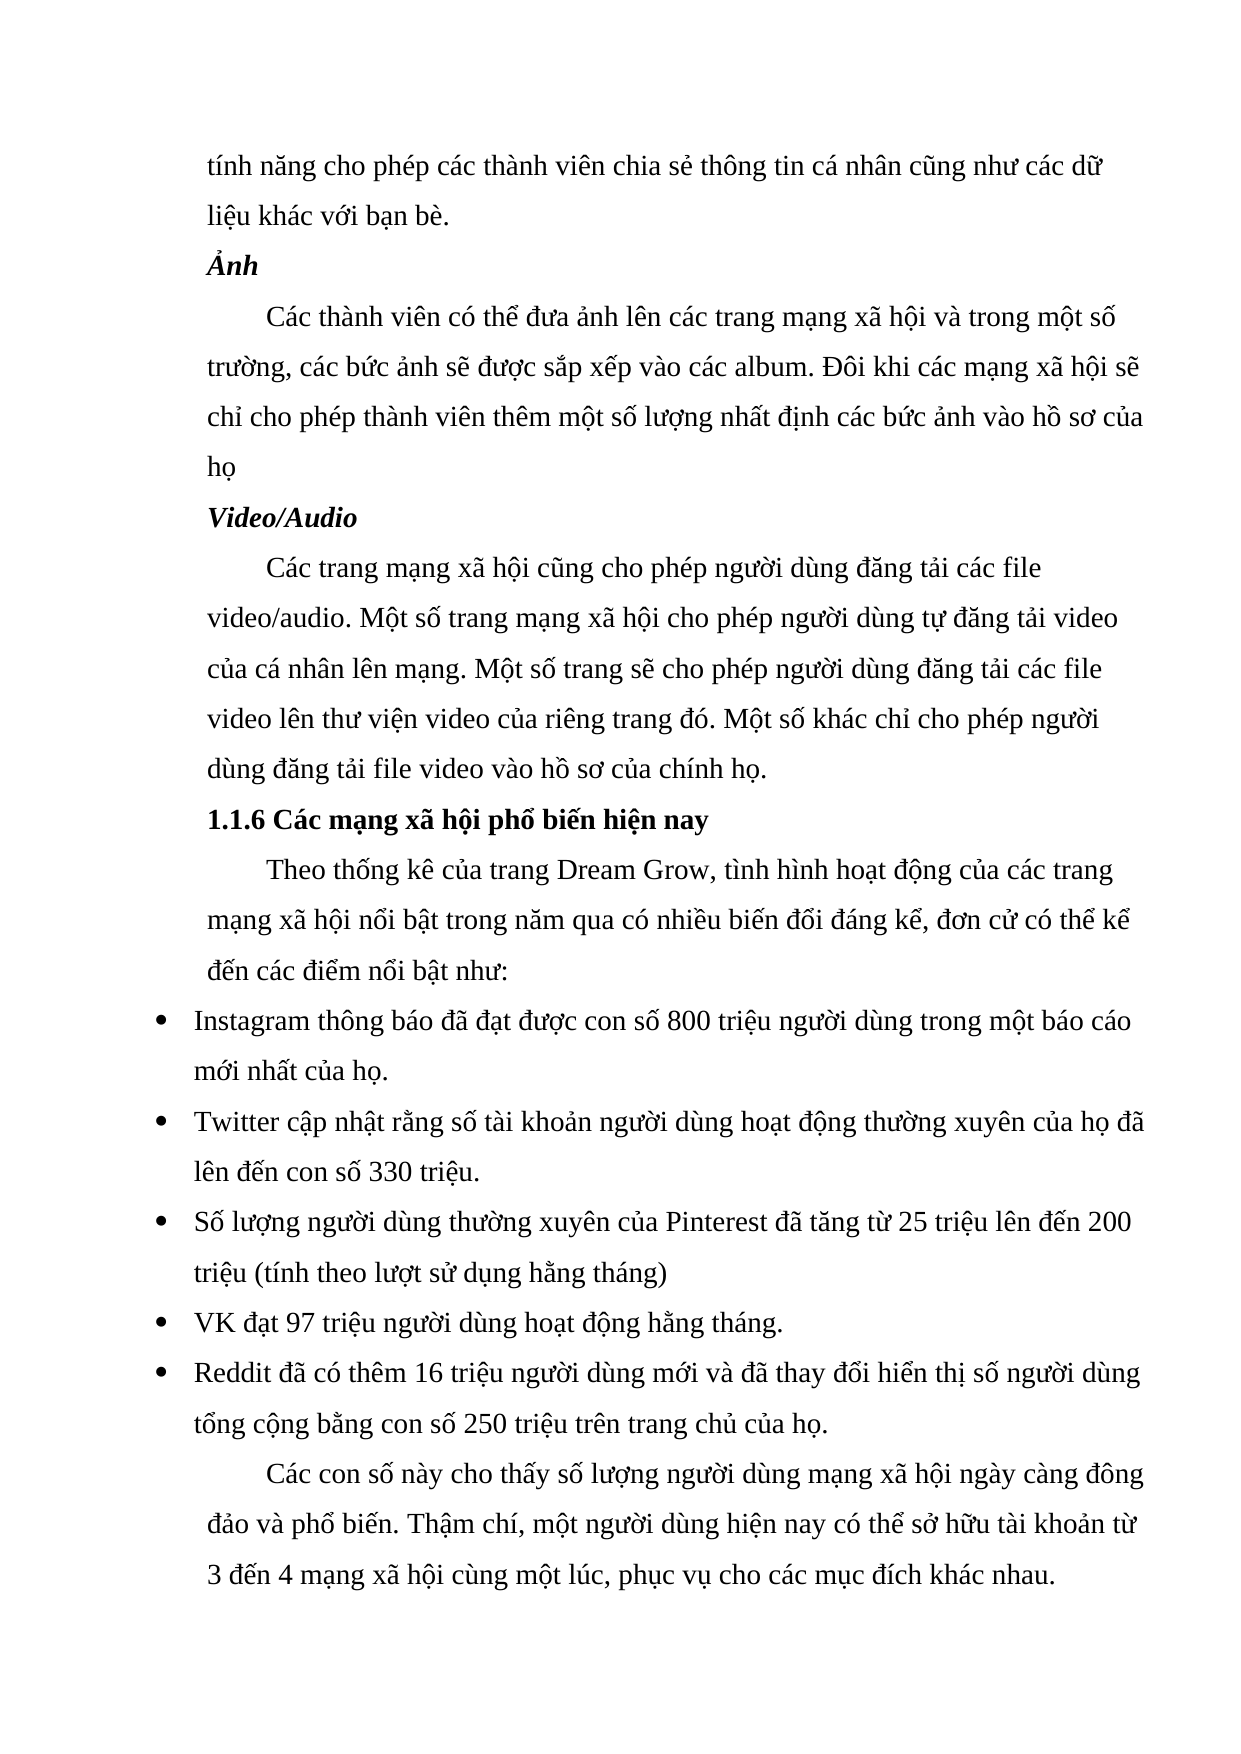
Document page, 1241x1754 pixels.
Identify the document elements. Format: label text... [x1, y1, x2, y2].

list Số lượng người dùng thường xuyên của Pinterest đã tăng từ 25 triệu lên đến 200 triệu (tính theo lượt sử dụng hằng tháng) [156, 1204, 1152, 1288]
text Theo thống kê của trang Dream Grow, tình hình hoạt động của các trang mạng xã hội nổi bật trong năm qua có nhiều biến đổi đáng kể, đơn cử có thể kể đến các điểm nổi bật như: [207, 852, 1152, 986]
list Instagram thông báo đã đạt được con số 800 triệu người dùng trong một báo cáo mới nhất của họ. [156, 1003, 1152, 1087]
list Ảnh [207, 248, 1152, 282]
list Twitter cập nhật rằng số tài khoản người dùng hoạt động thường xuyên của họ đã lên đến con số 330 triệu. [156, 1104, 1152, 1188]
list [207, 148, 1152, 232]
text Video/Audio [207, 500, 1152, 533]
list Các thành viên có thể đưa ảnh lên các trang mạng xã hội và trong một số trường, các bức ảnh sẽ được sắp xếp vào các album. Đôi khi các mạng xã hội sẽ chỉ cho phép thành viên thêm một số lượng nhất định các bức ảnh vào hồ sơ của họ [207, 299, 1152, 483]
text Các con số này cho thấy số lượng người dùng mạng xã hội ngày càng đông đảo và phổ biến. Thậm chí, một người dùng hiện nay có thể sở hữu tài khoản từ 3 đến 4 mạng xã hội cùng một lúc, phục vụ cho các mục đích khác nhau. [207, 1456, 1152, 1591]
list Các trang mạng xã hội cũng cho phép người dùng đăng tải các file video/audio. Một số trang mạng xã hội cho phép người dùng tự đăng tải video của cá nhân lên mạng. Một số trang sẽ cho phép người dùng đăng tải các file video lên thư viện video của riêng trang đó. Một số khác chỉ cho phép người dùng đăng tải file video vào hồ sơ của chính họ. [207, 550, 1152, 785]
list VK đạt 97 triệu người dùng hoạt động hằng tháng. [156, 1305, 1152, 1339]
list Reddit đã có thêm 16 triệu người dùng mới và đã thay đổi hiển thị số người dùng tổng cộng bằng con số 250 triệu trên trang chủ của họ. [156, 1356, 1152, 1439]
subtitle 1.1.6 Các mạng xã hội phổ biến hiện nay [207, 802, 1152, 835]
